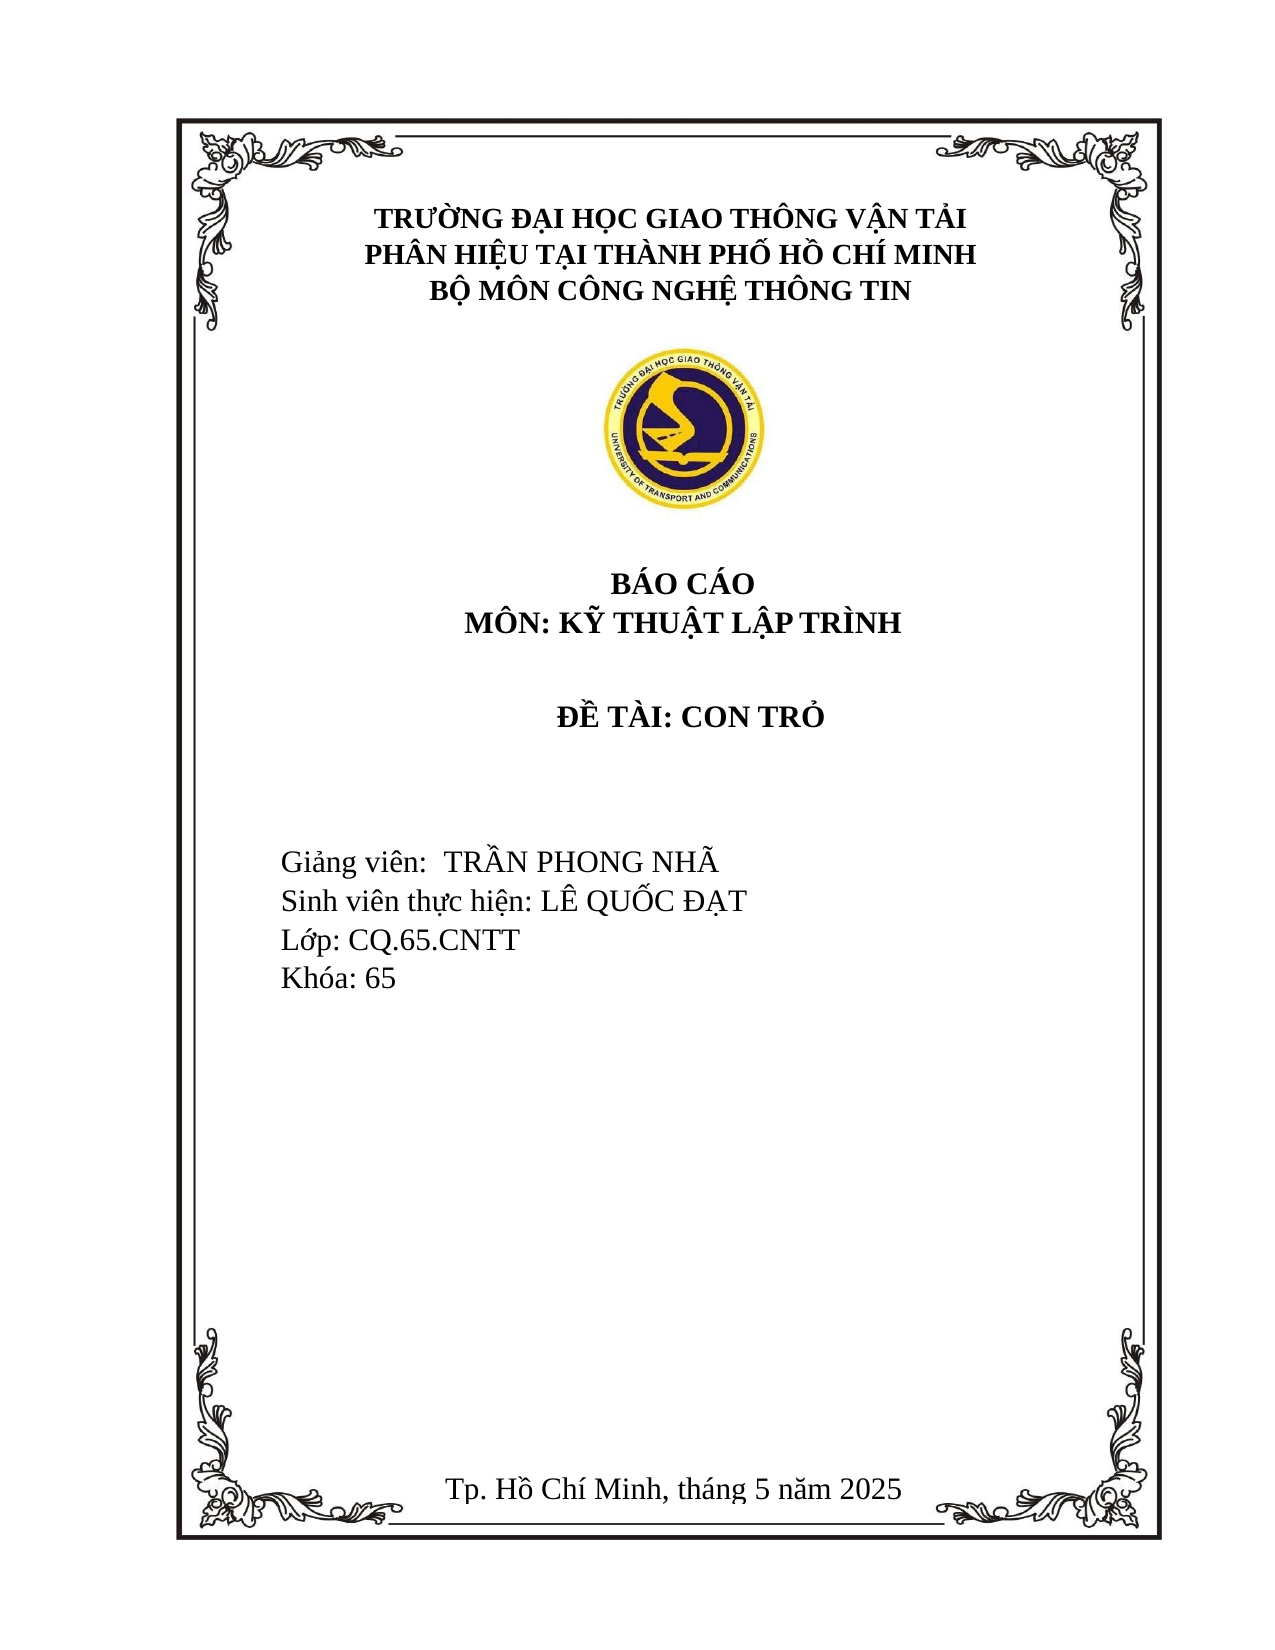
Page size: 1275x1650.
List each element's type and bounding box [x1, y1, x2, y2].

picture [176, 118, 1162, 1540]
